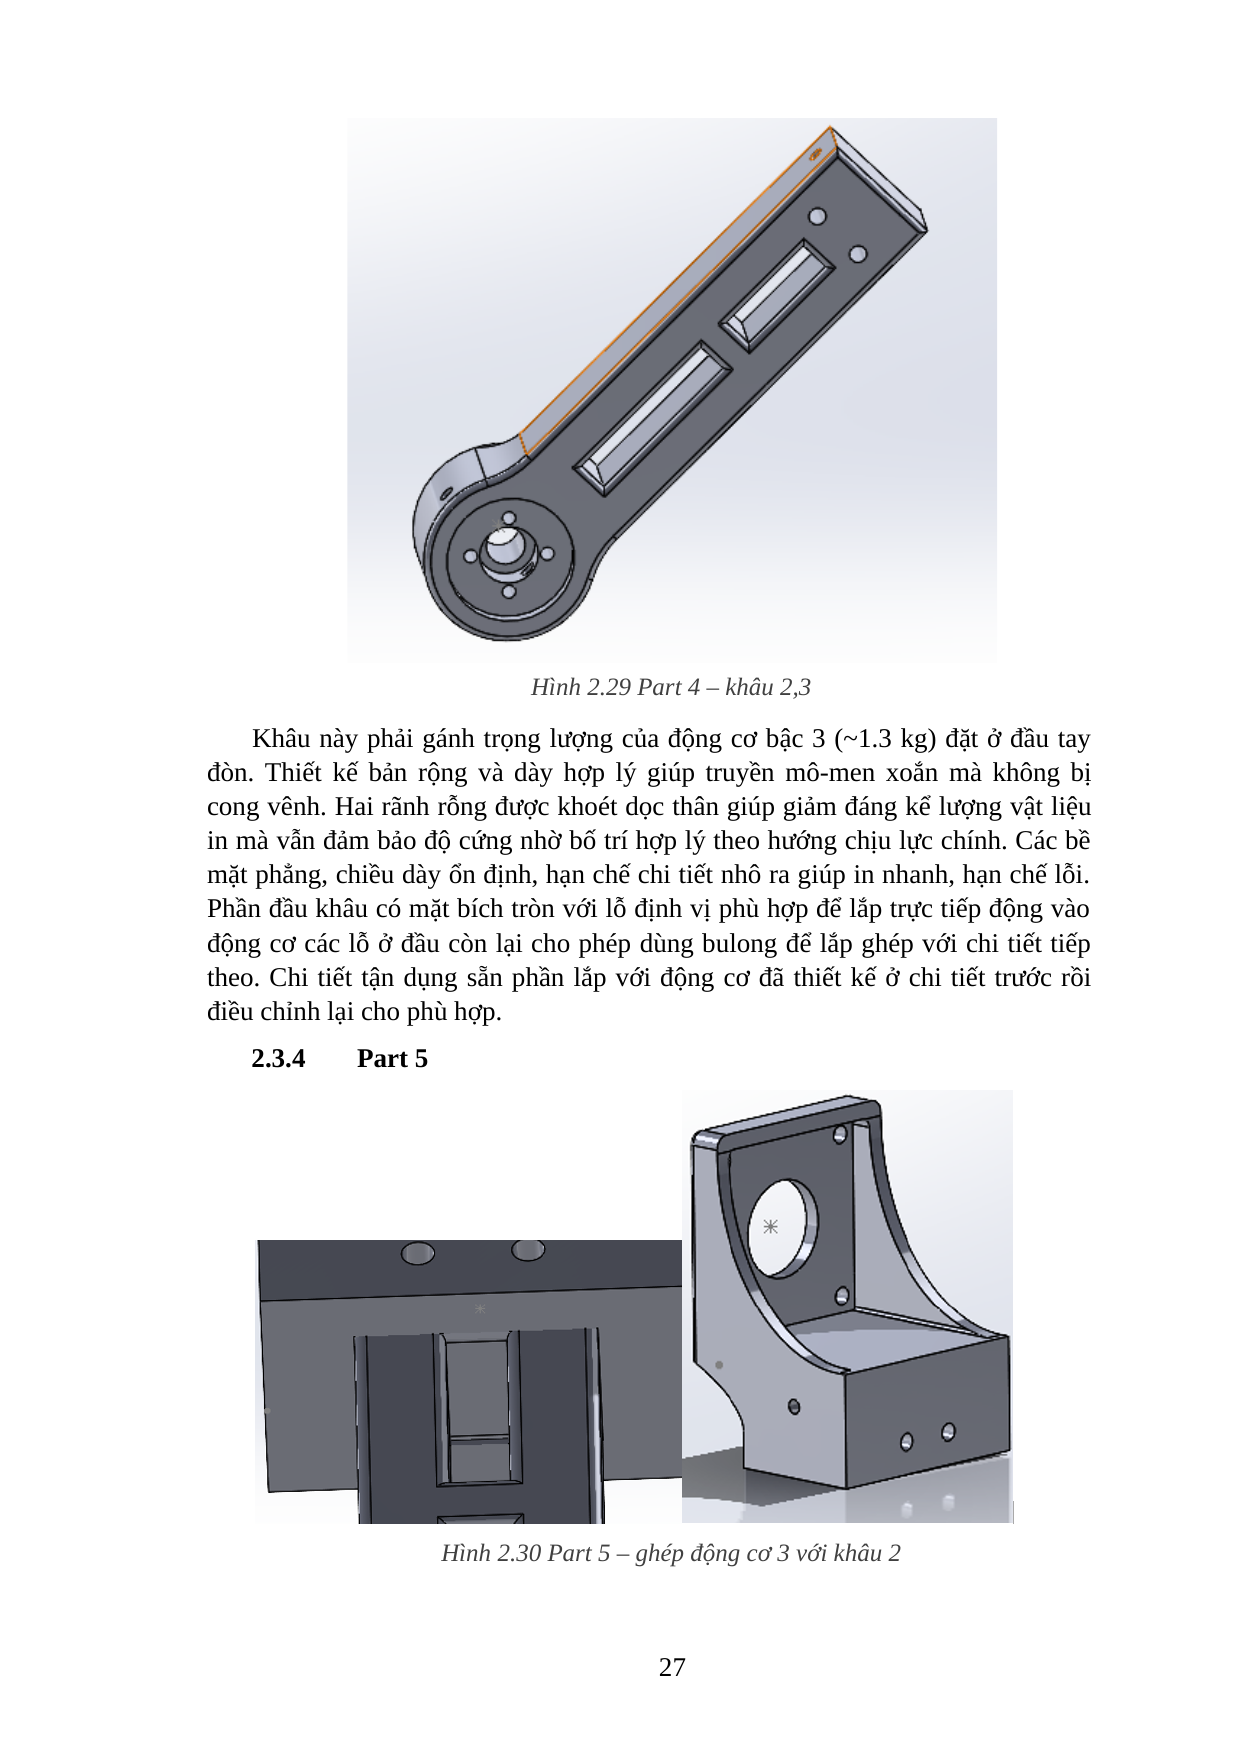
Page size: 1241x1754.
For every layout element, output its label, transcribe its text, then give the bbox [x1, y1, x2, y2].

subtitle Part 5 [251, 1042, 1092, 1073]
picture [251, 1088, 1016, 1529]
picture [347, 118, 998, 663]
text Khâu này phải gánh trọng lượng của động cơ bậc 3 (~1.3 kg) đặt ở đầu tay đòn. Thiết kế bản rộng và dày hợp lý giúp truyền mô-men xoắn mà không bị cong vênh. Hai rãnh rỗng được khoét dọc thân giúp giảm đáng kể lượng vật liệu in mà vẫn đảm bảo độ cứng nhờ bố trí hợp lý theo hướng chịu lực chính. Các bề mặt phẳng, chiều dày ổn định, hạn chế chi tiết nhô ra giúp in nhanh, hạn chế lỗi. Phần đầu khâu có mặt bích tròn với lỗ định vị phù hợp để lắp trực tiếp động vào động cơ các lỗ ở đầu còn lại cho phép dùng bulong để lắp ghép với chi tiết tiếp theo. Chi tiết tận dụng sẵn phần lắp với động cơ đã thiết kế ở chi tiết trước rồi điều chỉnh lại cho phù hợp. [207, 722, 1092, 1026]
